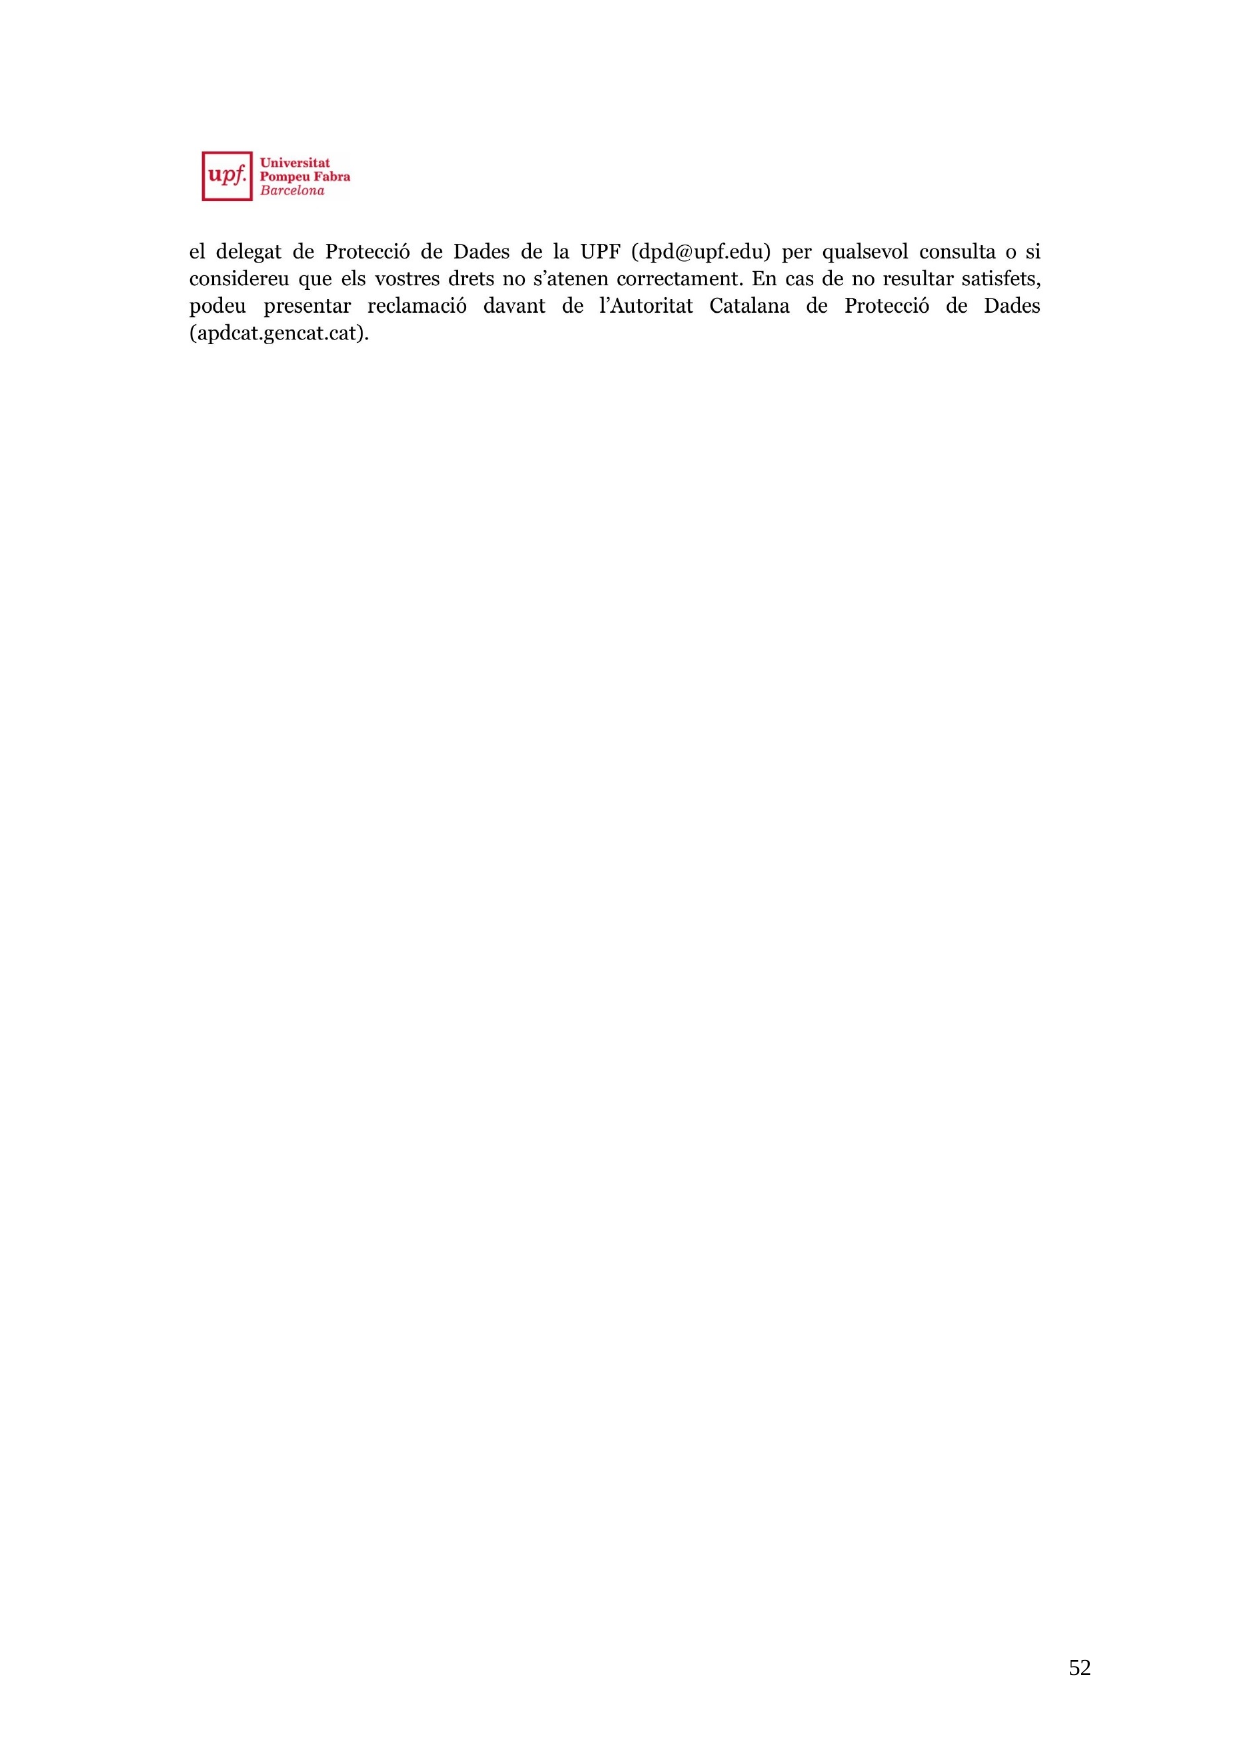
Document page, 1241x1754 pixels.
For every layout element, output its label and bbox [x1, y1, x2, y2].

picture [185, 147, 1062, 355]
